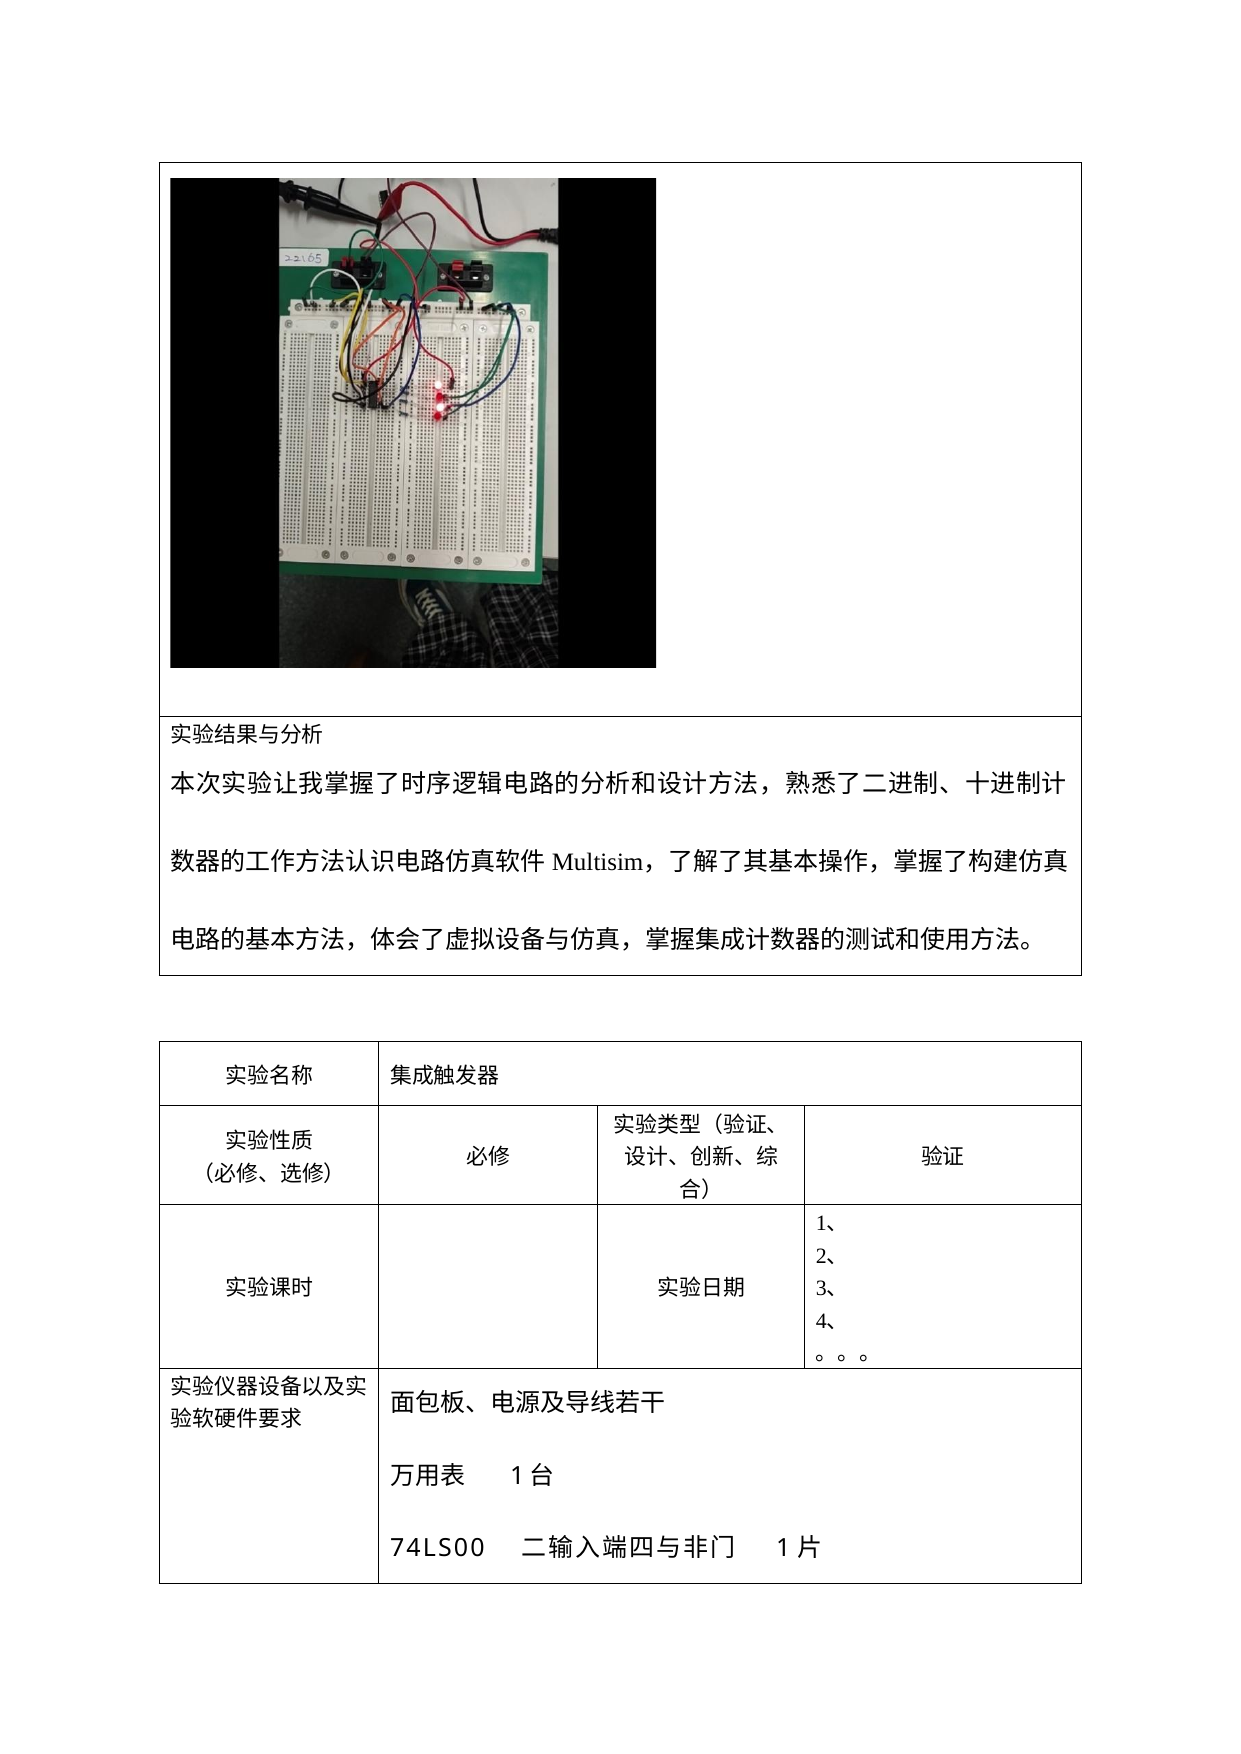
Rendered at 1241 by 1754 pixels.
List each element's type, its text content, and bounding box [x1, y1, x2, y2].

table_cell 必修 [379, 1106, 597, 1204]
table_header 实验名称 [160, 1042, 378, 1105]
table_cell 1、 2、 3、 4、 。。。 [805, 1205, 1081, 1367]
table_cell 实验日期 [598, 1205, 804, 1367]
table_cell [379, 1205, 597, 1367]
picture [170, 178, 657, 668]
table_header 集成触发器 [379, 1042, 1081, 1105]
table_cell 实验性质 （必修、选修） [160, 1106, 378, 1204]
table_cell 实验仪器设备以及实验软硬件要求 [160, 1369, 378, 1583]
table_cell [379, 1369, 1081, 1583]
table_cell 实验结果与分析 本次实验让我掌握了时序逻辑电路的分析和设计方法，熟悉了二进制、十进制计数器的工作方法认识电路仿真软件Multisim，了解了其基本操作，掌握了构建仿真电路的基本方法，体会了虚拟设备与仿真，掌握集成计数器的测试和使用方法。 [160, 717, 1081, 975]
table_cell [160, 163, 1081, 716]
table_cell 验证 [805, 1106, 1081, 1204]
table_cell 实验课时 [160, 1205, 378, 1367]
table_cell 实验类型（验证、设计、创新、综合） [598, 1106, 804, 1204]
